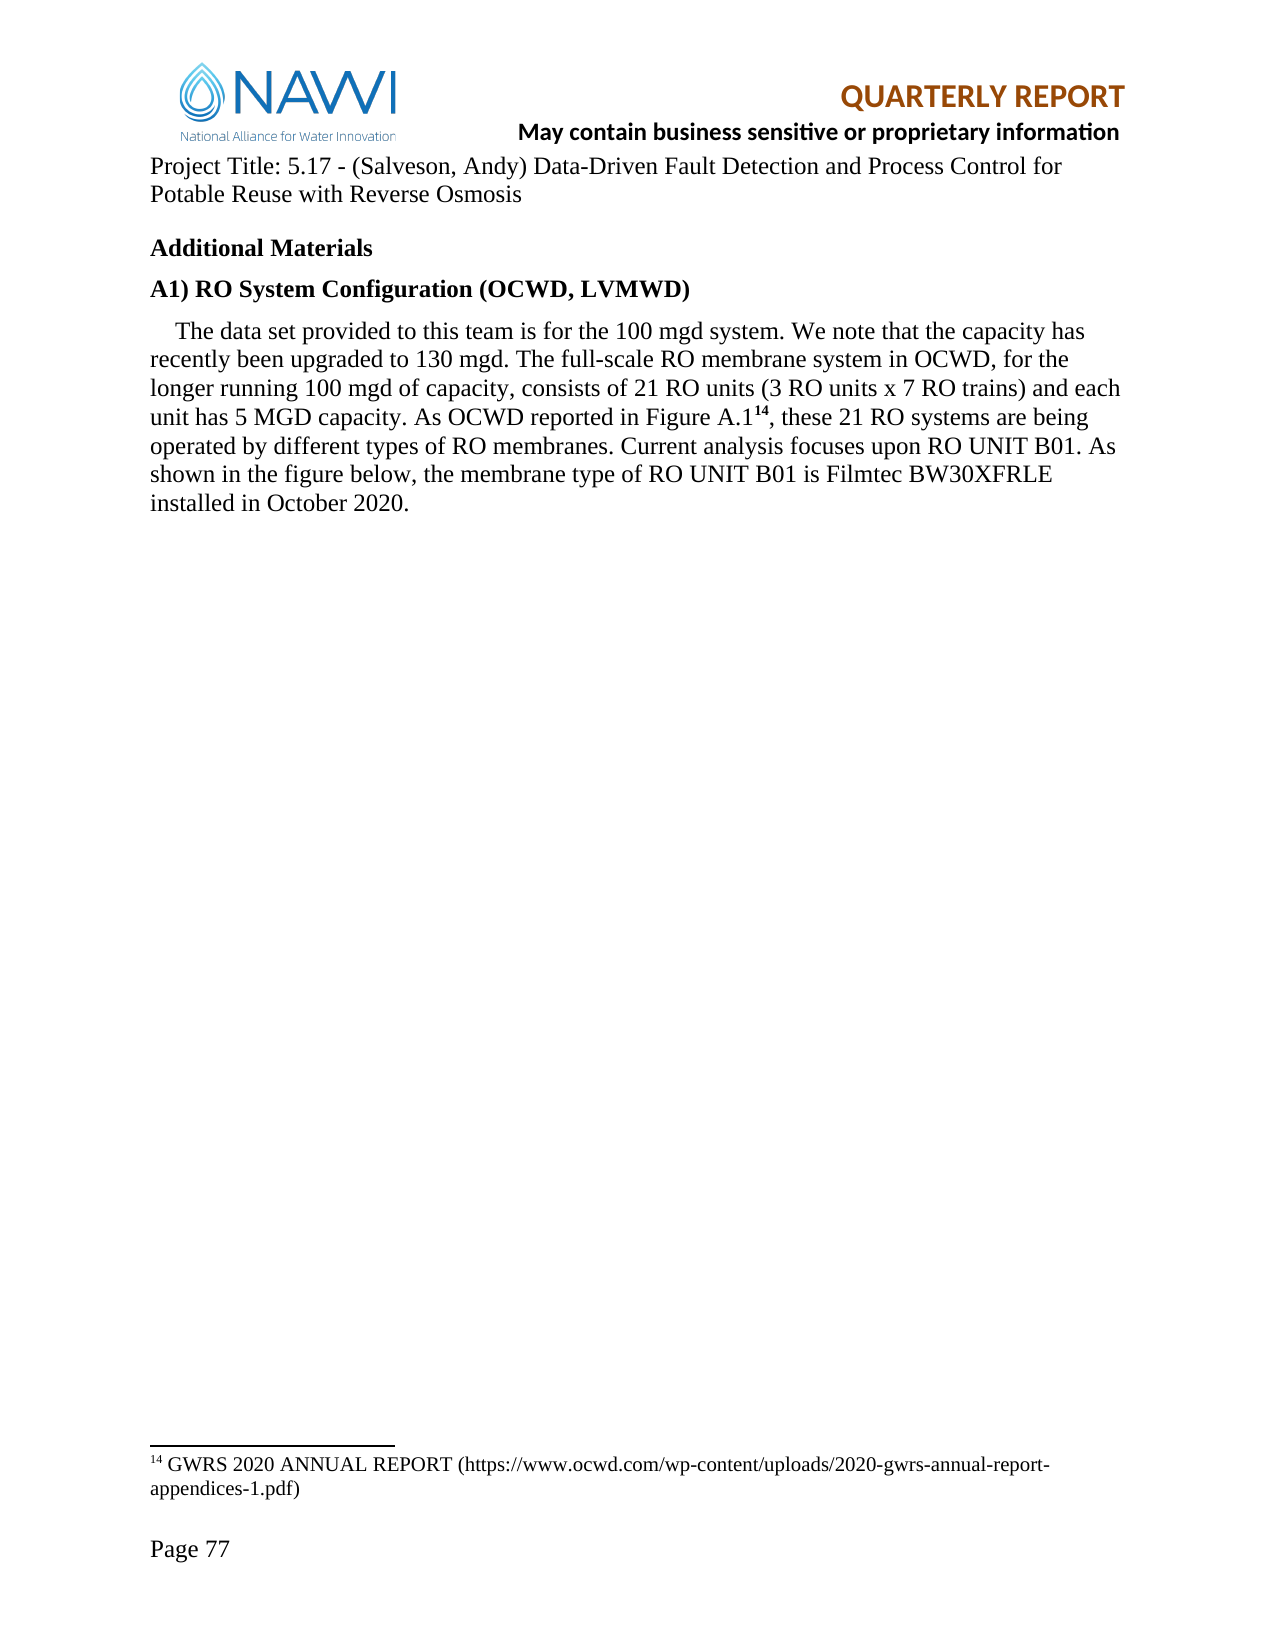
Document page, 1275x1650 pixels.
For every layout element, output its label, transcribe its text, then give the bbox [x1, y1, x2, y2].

list The data set provided to this team is for the 100 mgd system. We note that the capacity has recently been upgraded to 130 mgd. The full-scale RO membrane system in OCWD, for the longer running 100 mgd of capacity, consists of 21 RO units (3 RO units x 7 RO trains) and each unit has 5 MGD capacity. As OCWD reported in Figure A.1, these 21 RO systems are being operated by different types of RO membranes. Current analysis focuses upon RO UNIT B01. As shown in the figure below, the membrane type of RO UNIT B01 is Filmtec BW30XFRLE installed in October 2020. [150, 316, 1125, 517]
subtitle A1) RO System Configuration (OCWD, LVMWD) [150, 274, 1125, 303]
text Additional Materials [150, 233, 1125, 262]
